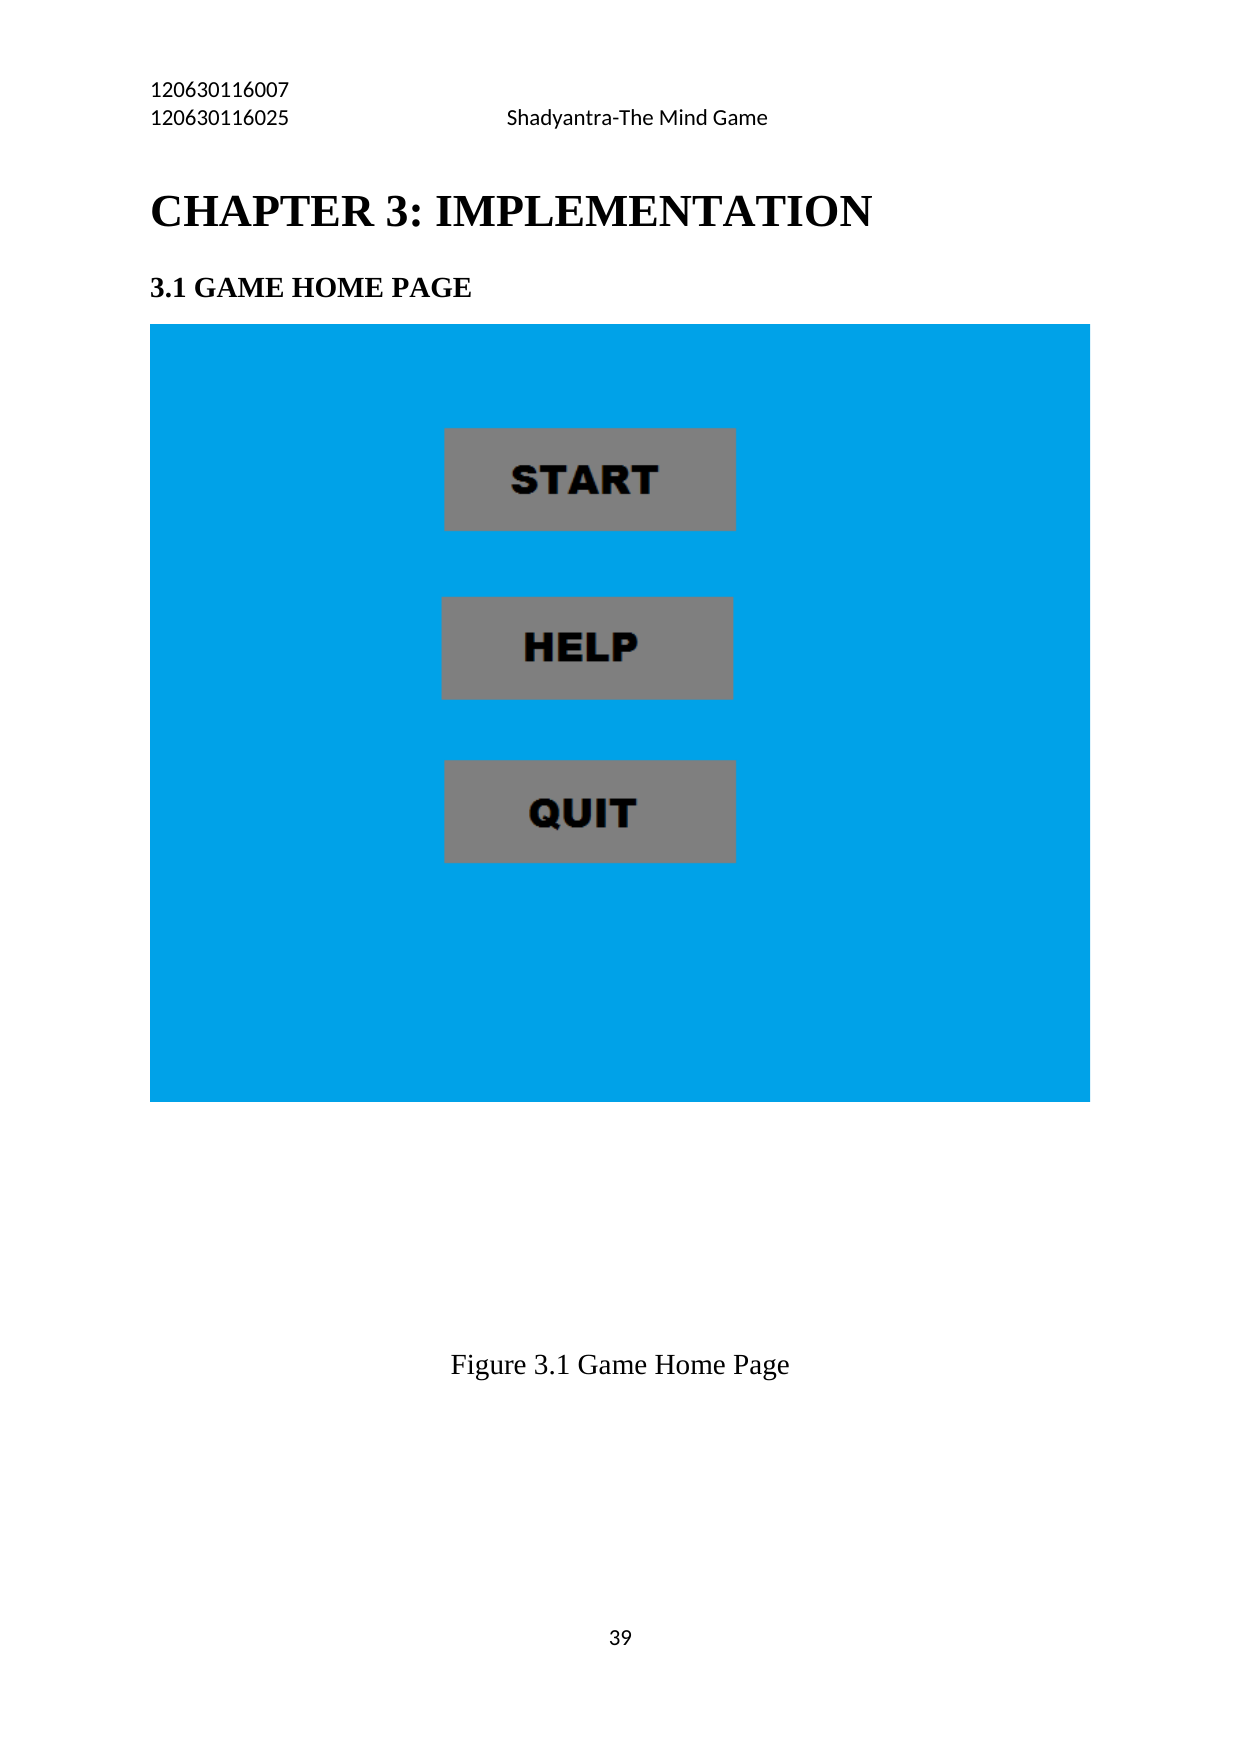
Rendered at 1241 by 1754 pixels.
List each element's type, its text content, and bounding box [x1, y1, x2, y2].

text CHAPTER 3: IMPLEMENTATION [150, 183, 1090, 236]
picture [445, 761, 736, 863]
picture [445, 429, 736, 530]
text 3.1 GAME HOME PAGE [150, 270, 1090, 303]
picture [442, 597, 733, 699]
text Figure 3.1 Game Home Page [150, 1347, 1090, 1380]
